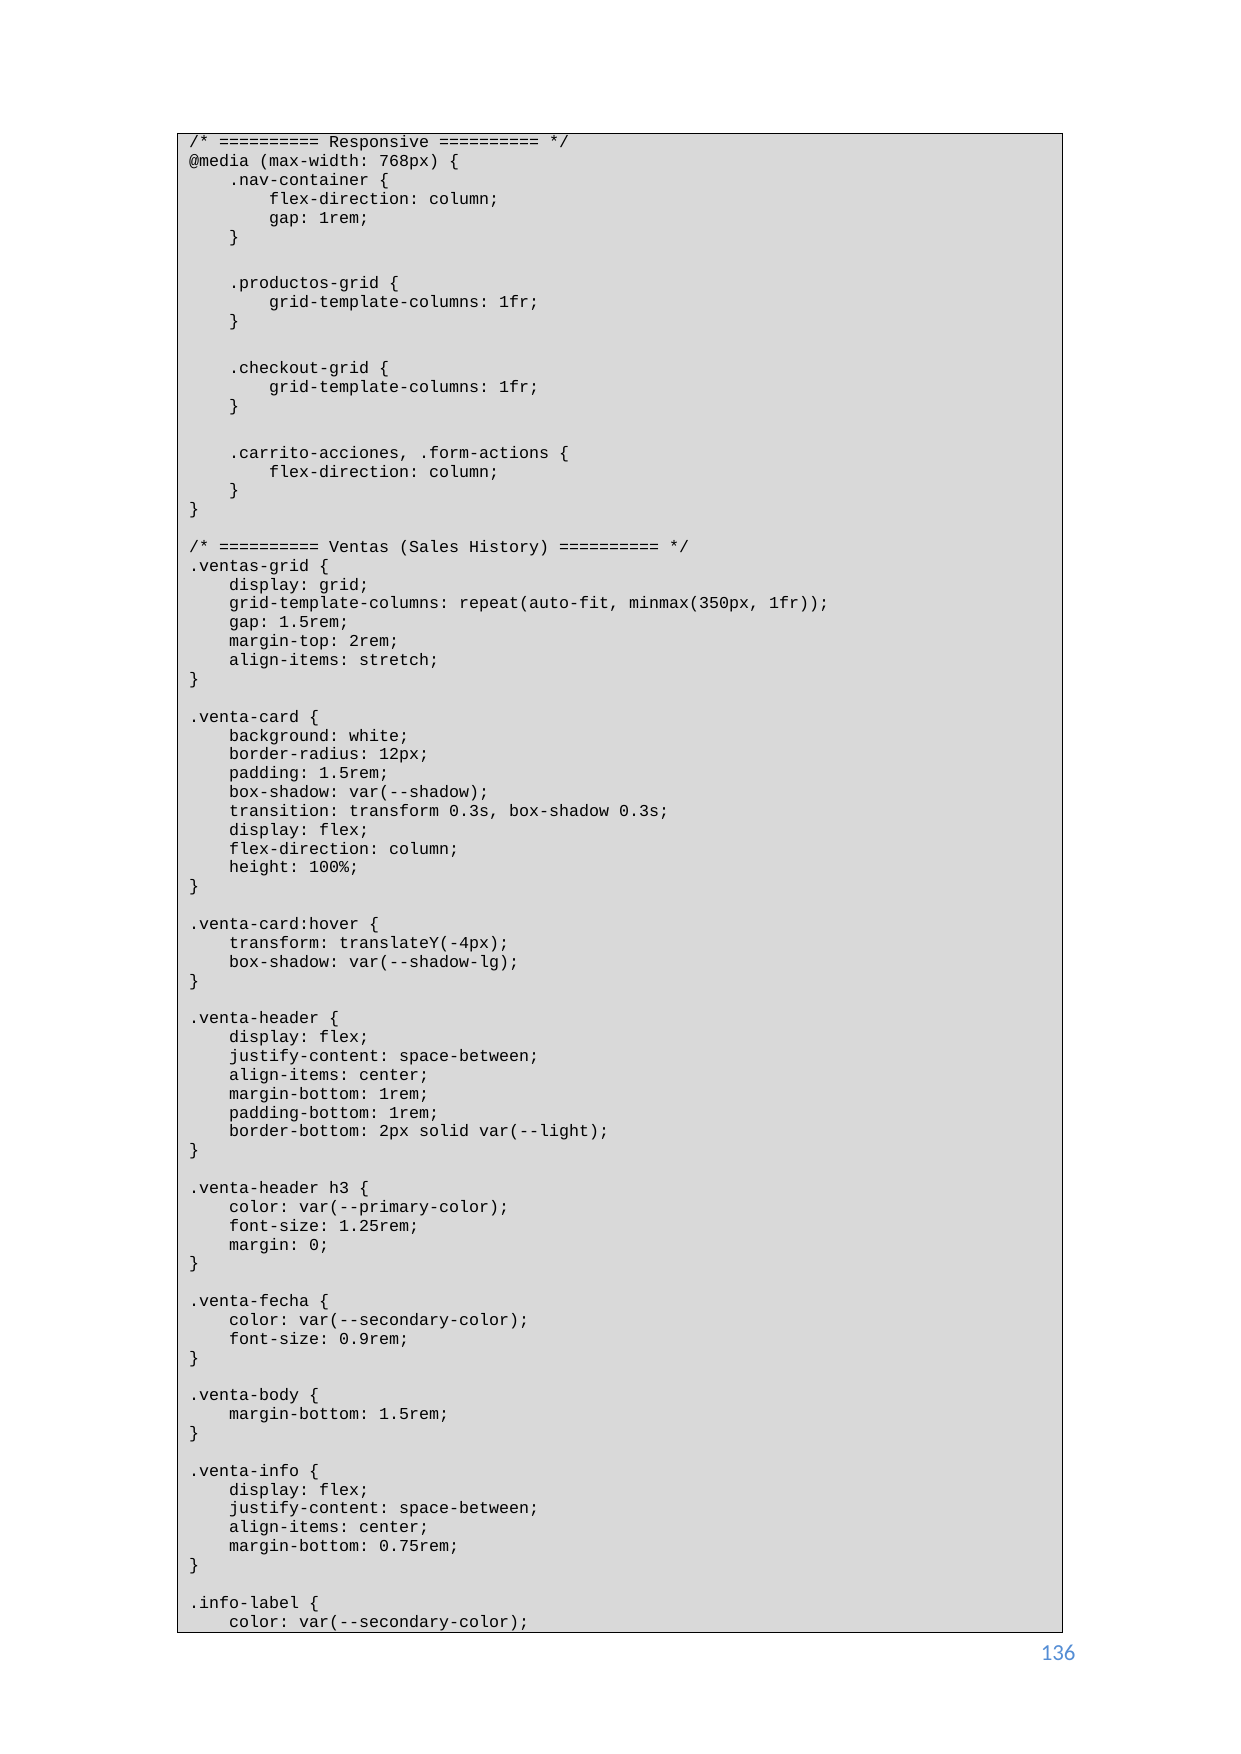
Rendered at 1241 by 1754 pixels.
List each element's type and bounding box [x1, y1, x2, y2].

table_header [178, 134, 1062, 1632]
